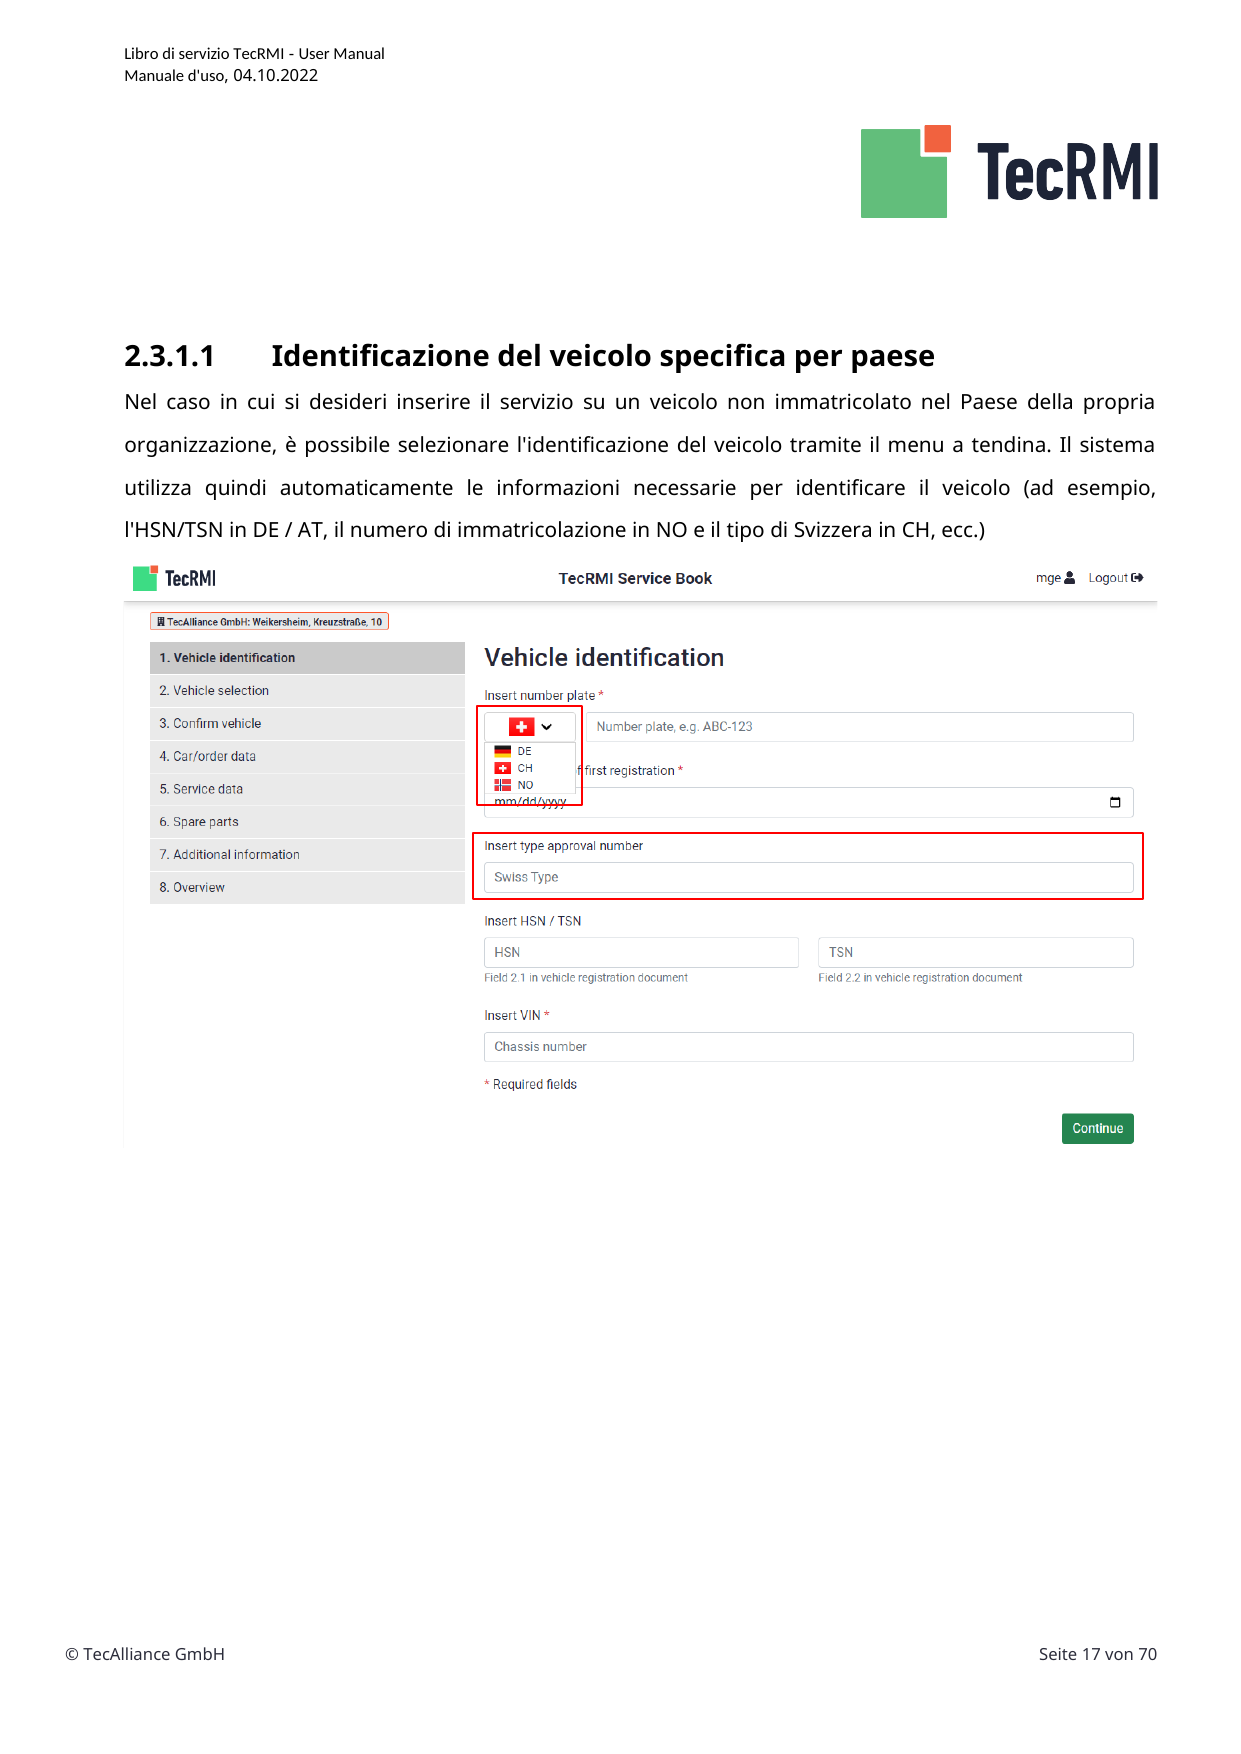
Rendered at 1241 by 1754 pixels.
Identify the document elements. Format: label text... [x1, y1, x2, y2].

picture [123, 561, 1158, 1148]
subtitle Identificazione del veicolo specifica per paese [124, 335, 1157, 375]
picture [861, 125, 1158, 218]
text Nel caso in cui si desideri inserire il servizio su un veicolo non immatricolato nel Paese della propria organizzazione, è possibile selezionare l'identificazione del veicolo tramite il menu a tendina. Il sistema utilizza quindi automaticamente le informazioni necessarie per identificare il veicolo (ad esempio, l'HSN/TSN in DE / AT, il numero di immatricolazione in NO e il tipo di Svizzera in CH, ecc.) [124, 387, 1157, 544]
